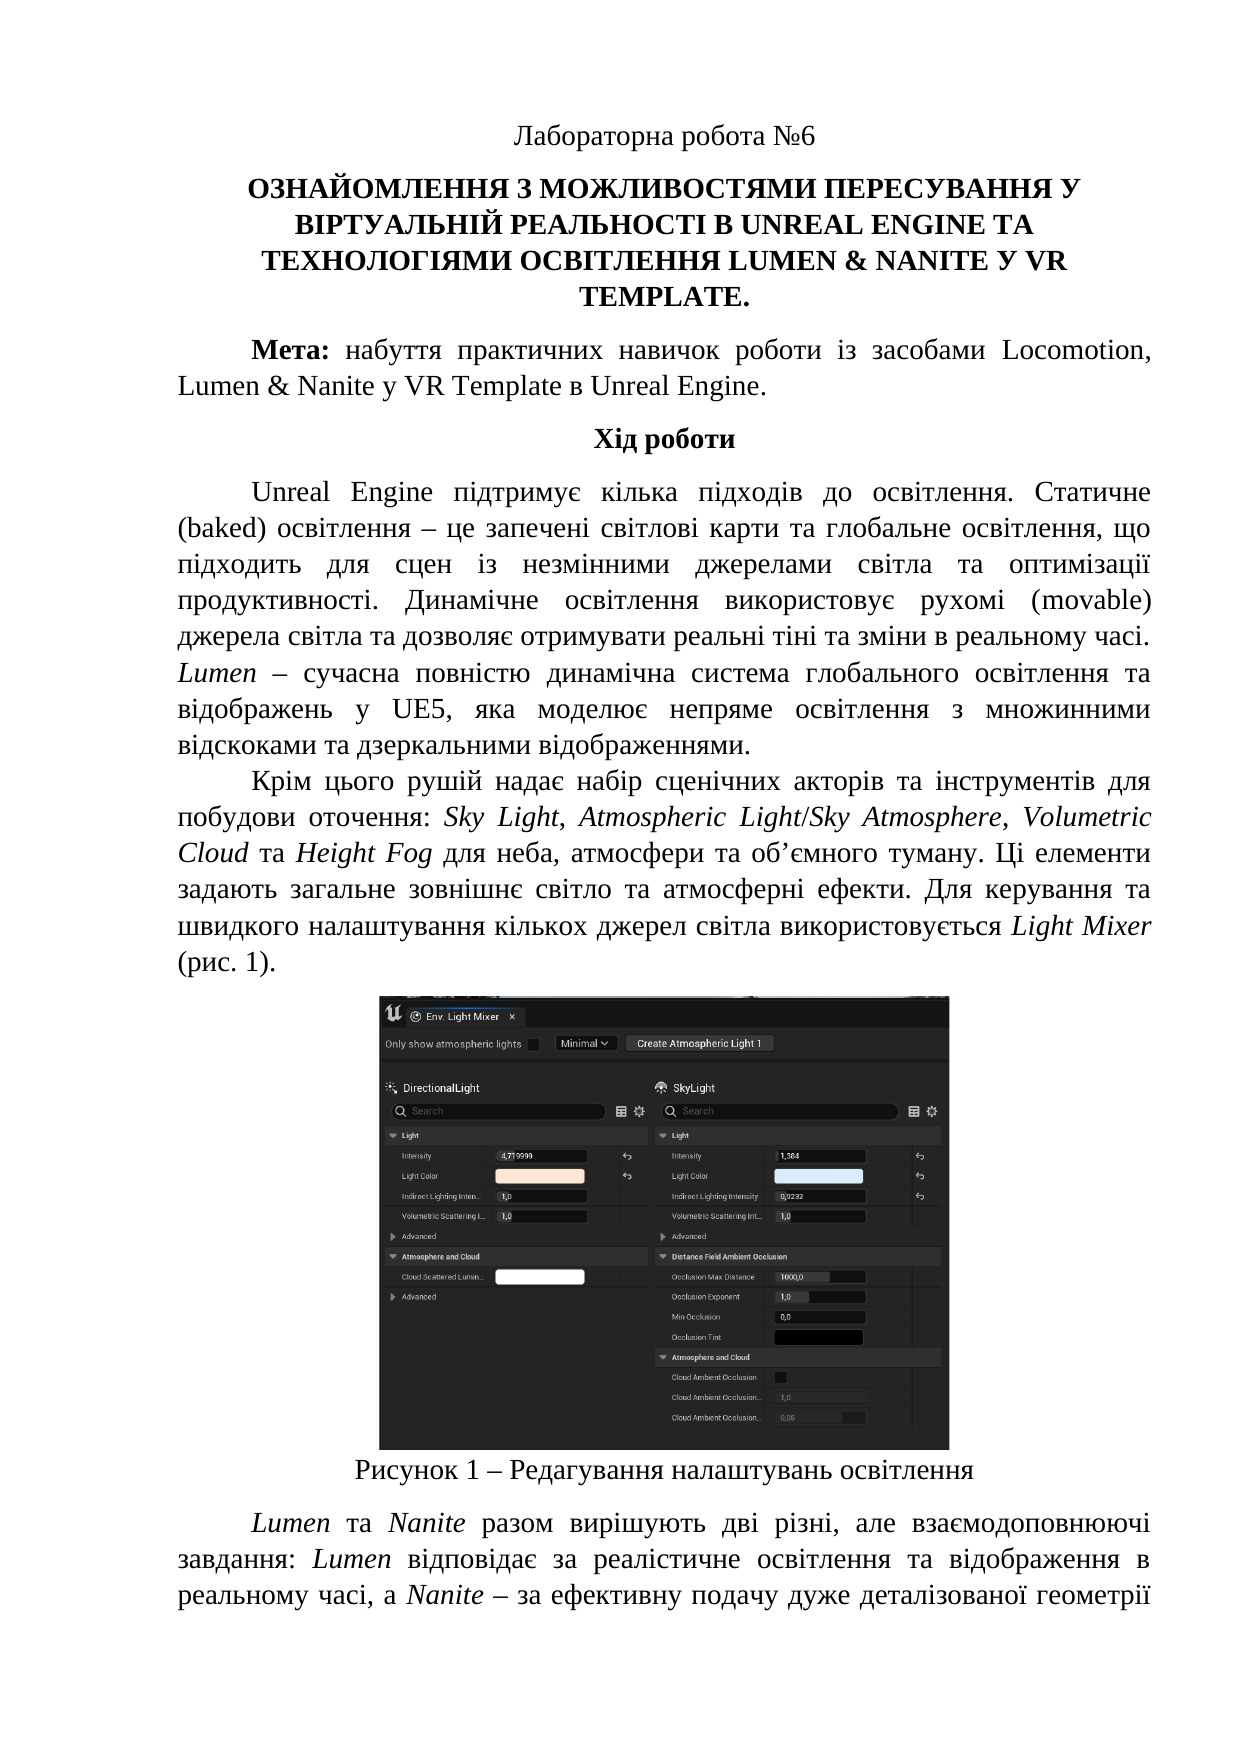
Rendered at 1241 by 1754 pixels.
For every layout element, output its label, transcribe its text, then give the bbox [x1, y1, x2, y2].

text Мета: набуття практичних навичок роботи із засобами Locomotion, Lumen & Nanite у VR Template в Unreal Engine. [177, 332, 1152, 402]
text ОЗНАЙОМЛЕННЯ З МОЖЛИВОСТЯМИ ПЕРЕСУВАННЯ У ВІРТУАЛЬНІЙ РЕАЛЬНОСТІ В UNREAL ENGINE ТА ТЕХНОЛОГІЯМИ ОСВІТЛЕННЯ LUMEN & NANITE У VR TEMPLATE. [177, 171, 1152, 313]
text Хід роботи [177, 421, 1152, 455]
text Крім цього рушій надає набір сценічних акторів та інструментів для побудови оточення: Sky Light, Atmospheric Light/Sky Atmosphere, Volumetric Cloud та Height Fog для неба, атмосфери та об’ємного туману. Ці елементи задають загальне зовнішнє світло та атмосферні ефекти. Для керування та швидкого налаштування кількох джерел світла використовується Light Mixer (рис. 1). [177, 763, 1152, 977]
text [177, 1505, 1152, 1611]
picture [379, 996, 950, 1450]
text Unreal Engine підтримує кілька підходів до освітлення. Статичне (baked) освітлення – це запечені світлові карти та глобальне освітлення, що підходить для сцен із незмінними джерелами світла та оптимізації продуктивності. Динамічне освітлення використовує рухомі (movable) джерела світла та дозволяє отримувати реальні тіні та зміни в реальному часі. Lumen – сучасна повністю динамічна система глобального освітлення та відображень у UE5, яка моделює непряме освітлення з множинними відскоками та дзеркальними відображеннями. [177, 474, 1152, 761]
text Лабораторна робота №6 [177, 118, 1152, 152]
